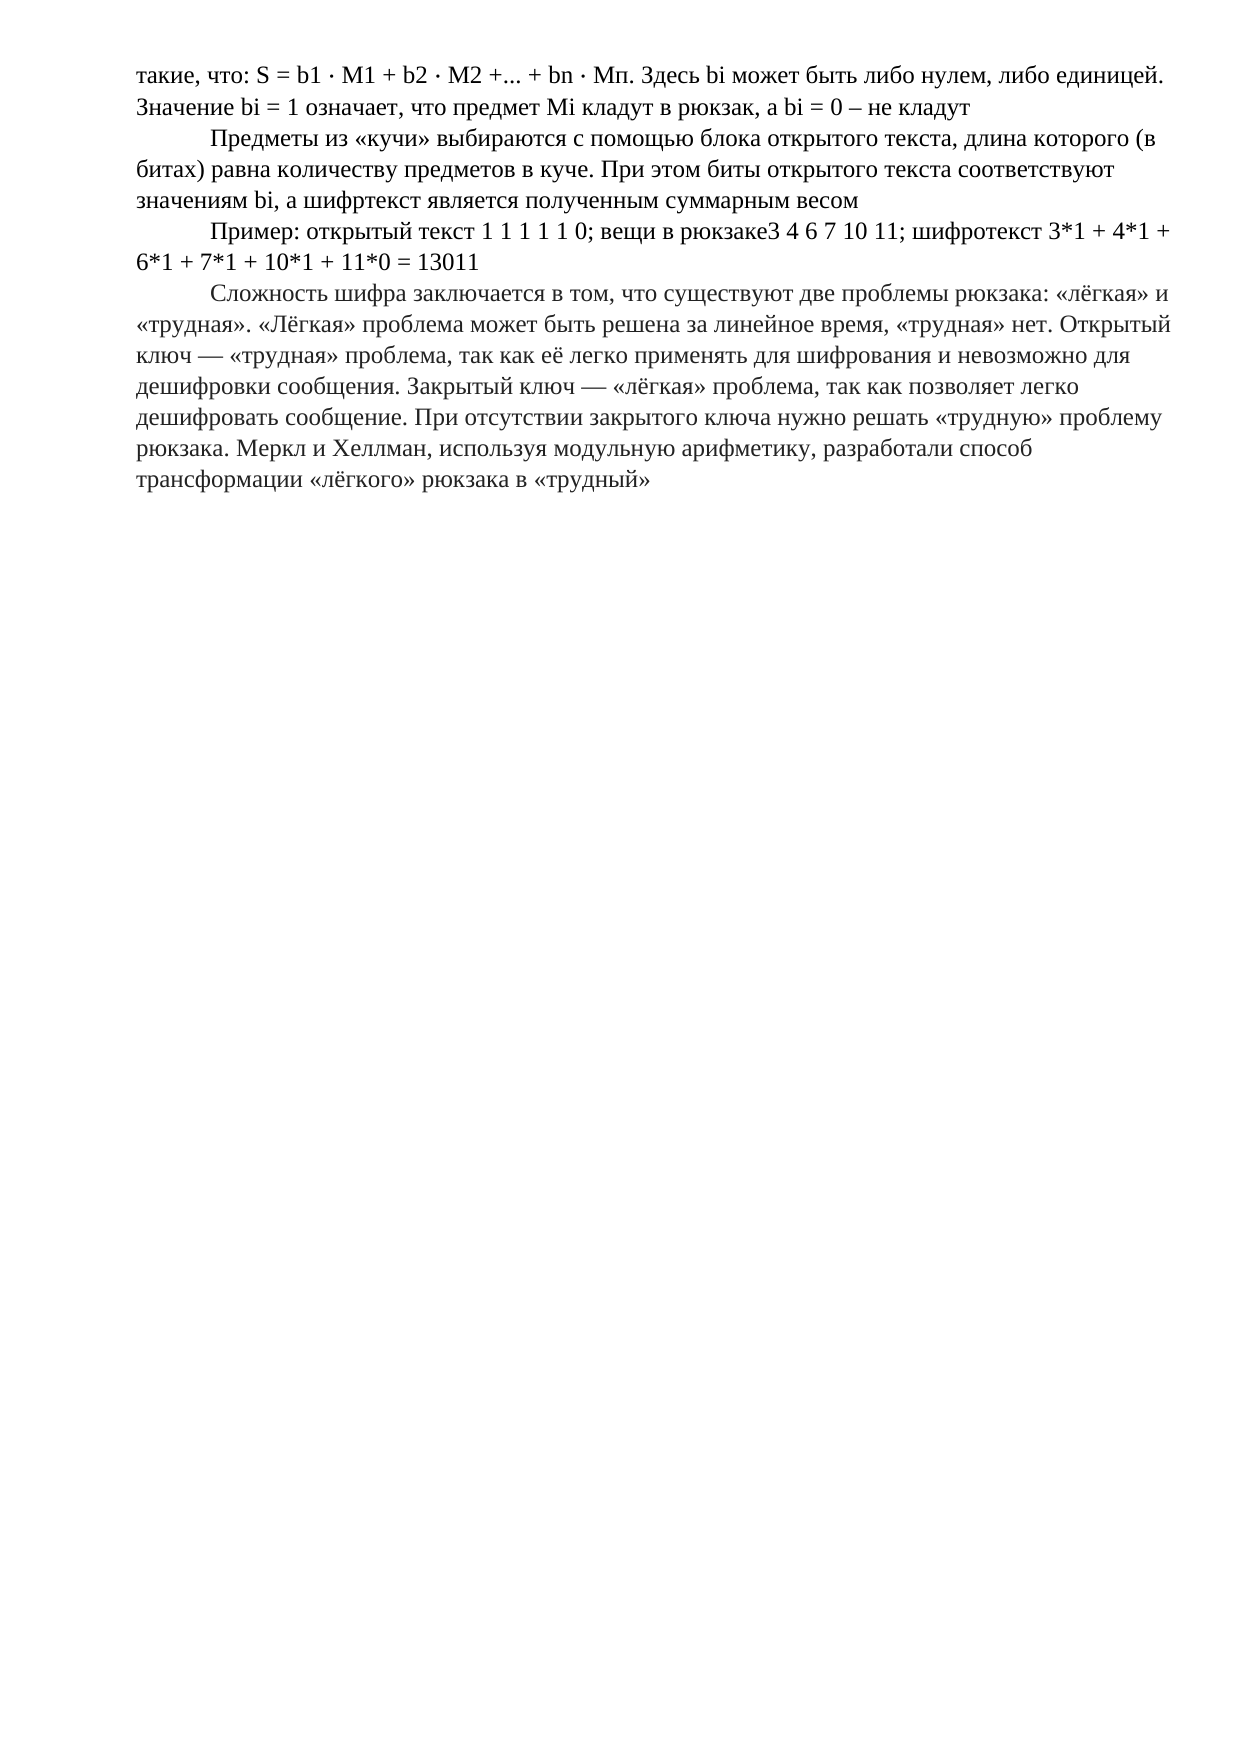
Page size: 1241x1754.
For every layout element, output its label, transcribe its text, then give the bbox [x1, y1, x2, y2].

text Сложность шифра заключается в том, что существуют две проблемы рюкзака: «лёгкая» и «трудная». «Лёгкая» проблема может быть решена за линейное время, «трудная» нет. Открытый ключ — «трудная» проблема, так как её легко применять для шифрования и невозможно для дешифровки сообщения. Закрытый ключ — «лёгкая» проблема, так как позволяет легко дешифровать сообщение. При отсутствии закрытого ключа нужно решать «трудную» проблему рюкзака. Меркл и Хеллман, используя модульную арифметику, разработали способ трансформации «лёгкого» рюкзака в «трудный» [136, 278, 1181, 493]
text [136, 59, 1181, 120]
text Предметы из «кучи» выбираются с помощью блока открытого текста, длина которого (в битах) равна количеству предметов в куче. При этом биты открытого текста соответствуют значениям bi, а шифртекст является полученным суммарным весом [136, 123, 1181, 213]
text Пример: открытый текст 1 1 1 1 1 0; вещи в рюкзаке3 4 6 7 10 11; шифротекст 3*1 + 4*1 + 6*1 + 7*1 + 10*1 + 11*0 = 13011 [136, 216, 1181, 276]
